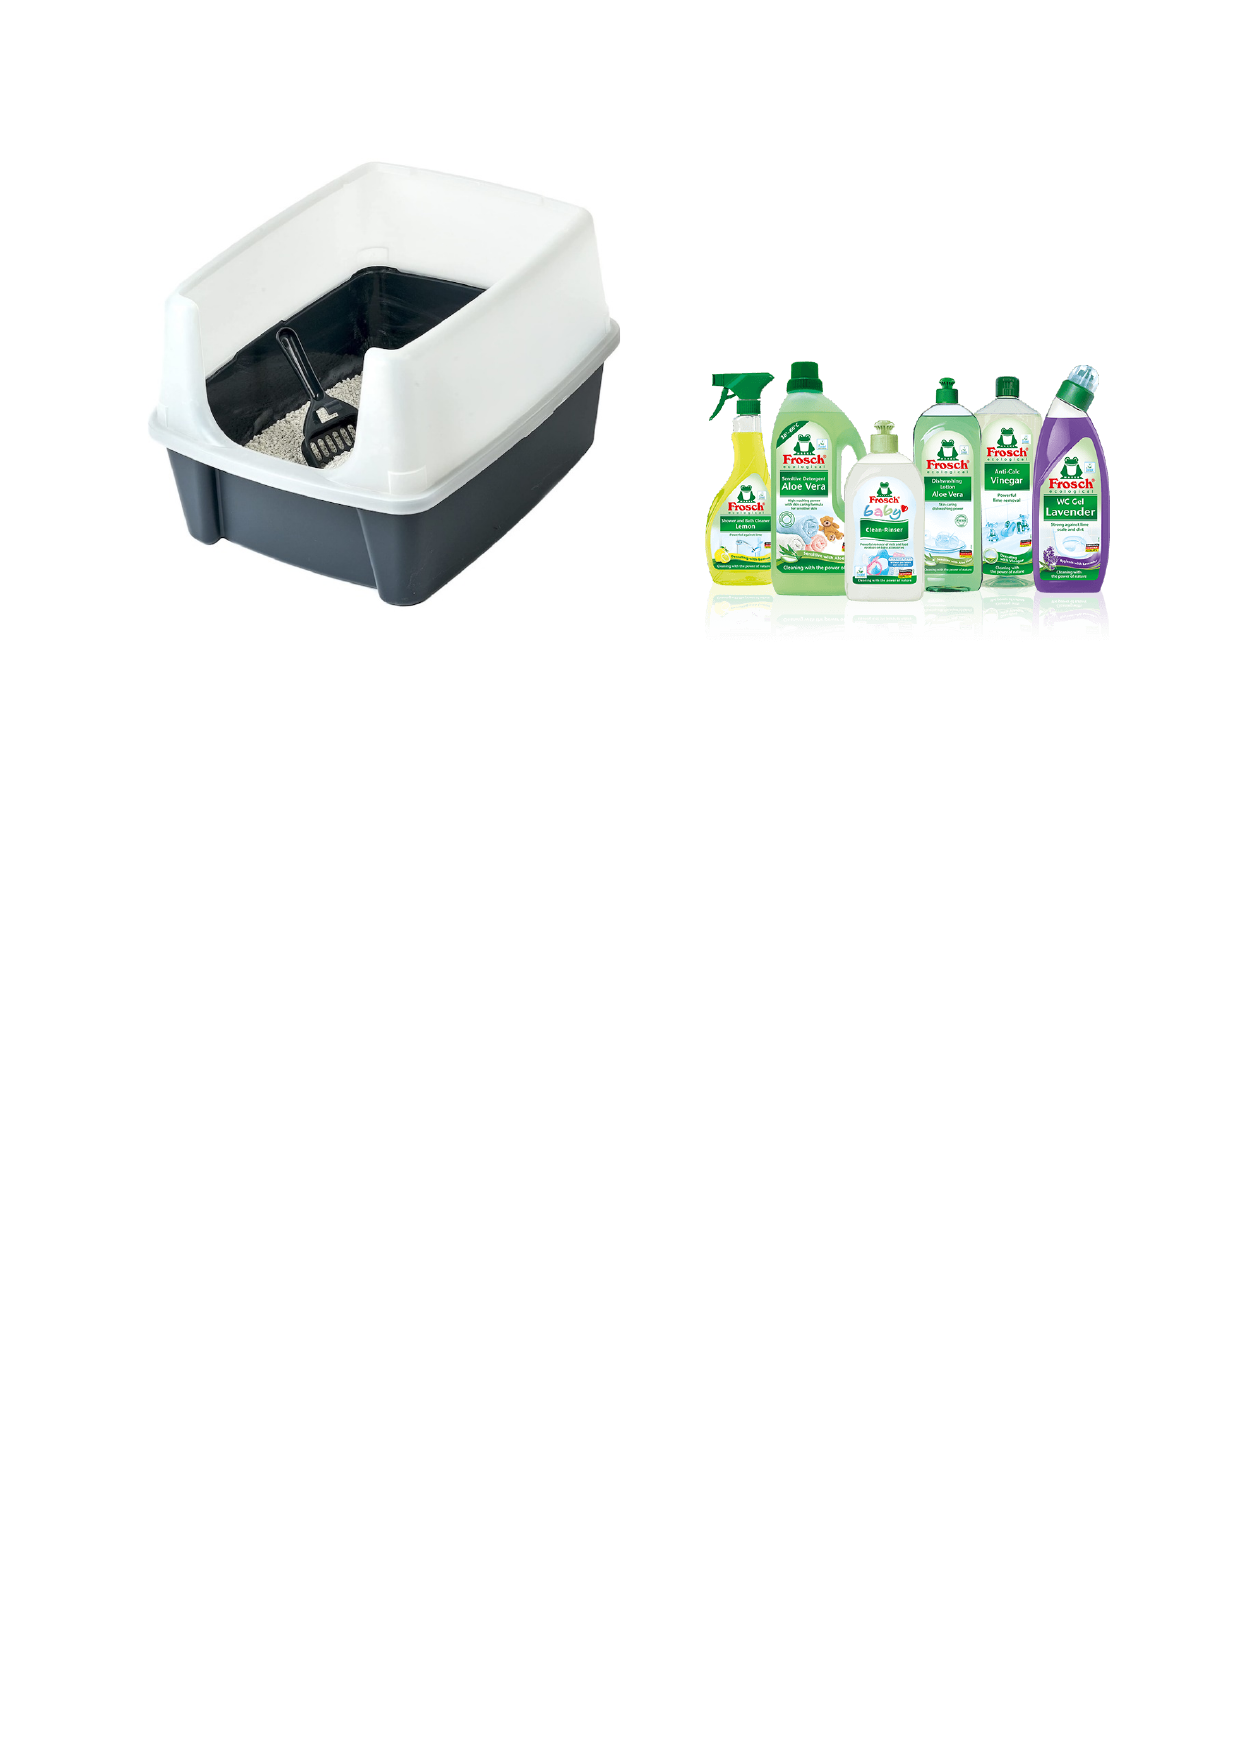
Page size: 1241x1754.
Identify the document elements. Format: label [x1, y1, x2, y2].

picture [701, 350, 1110, 642]
picture [147, 147, 621, 621]
